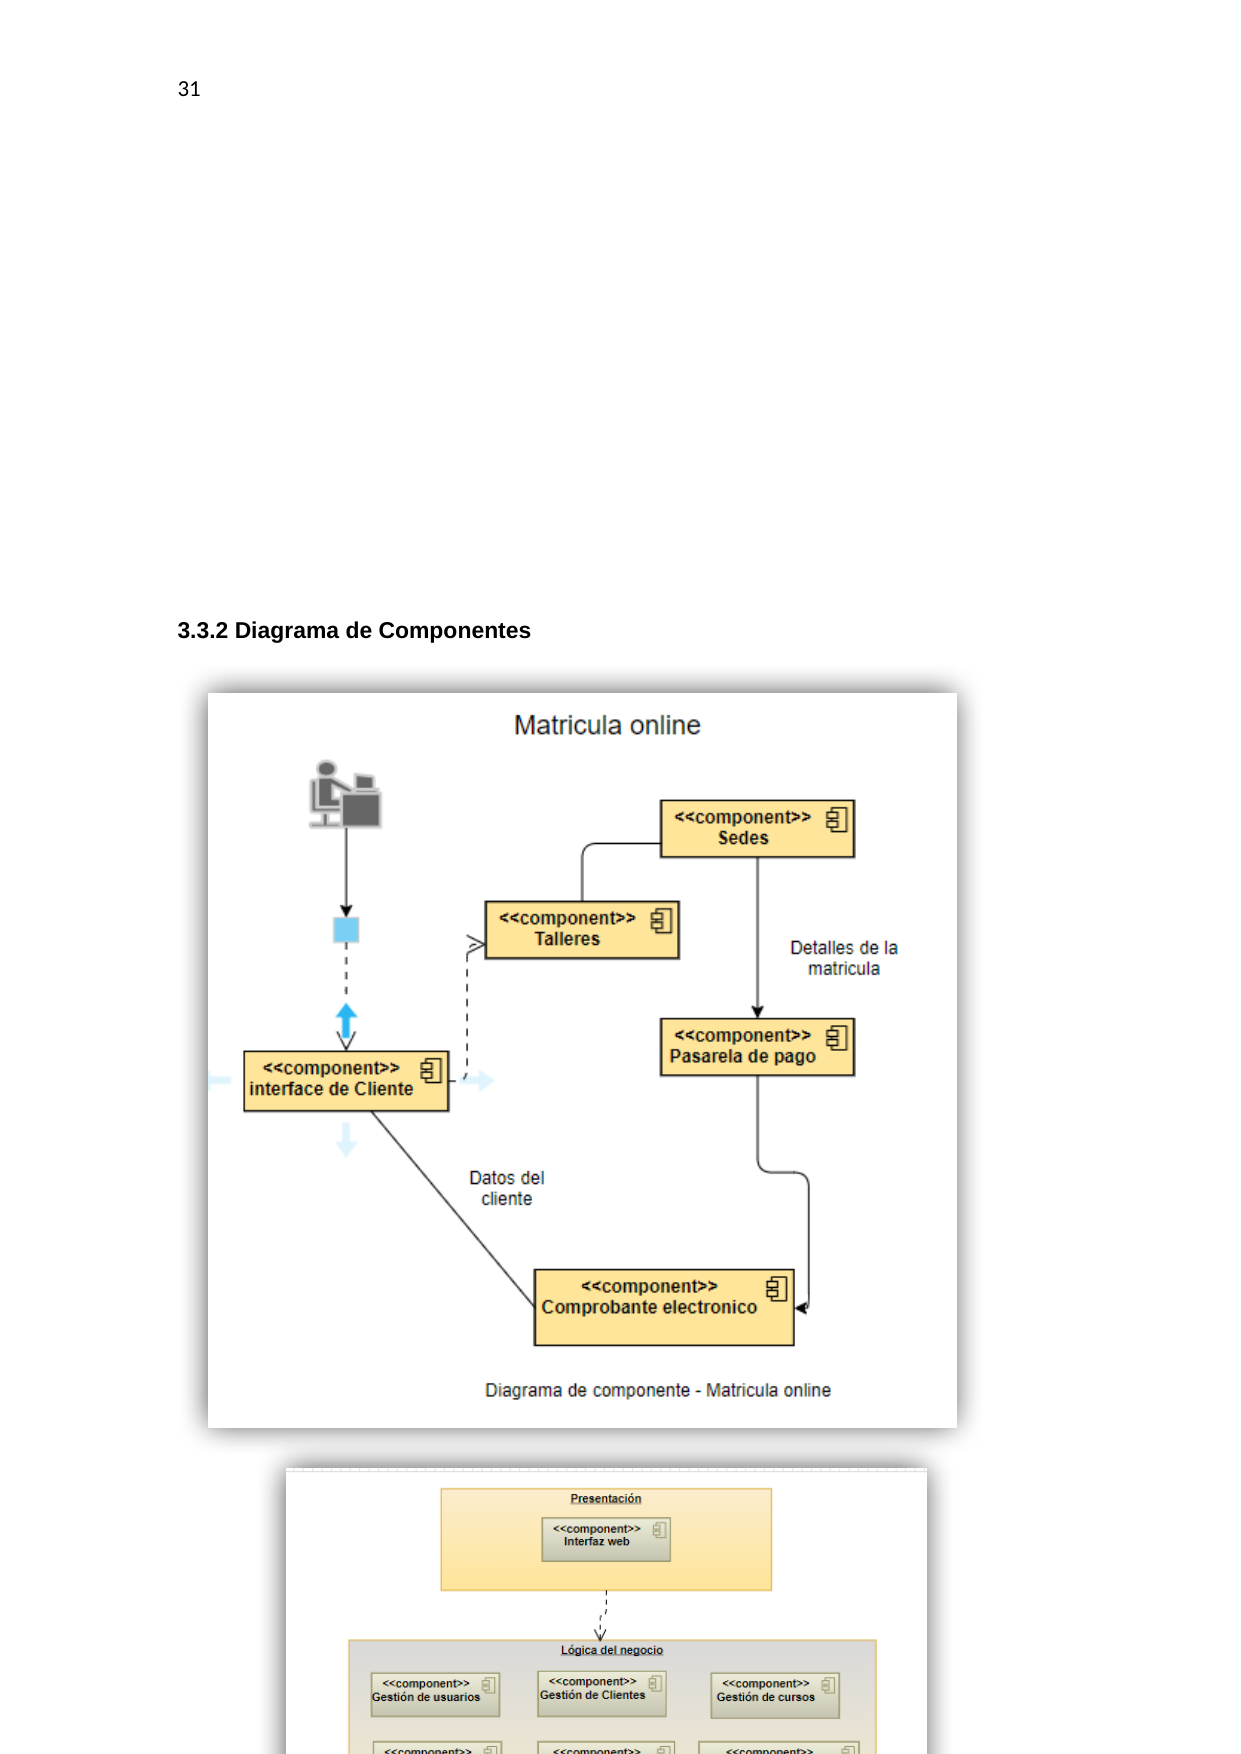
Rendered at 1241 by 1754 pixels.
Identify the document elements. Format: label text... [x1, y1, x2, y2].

text 3.3.2 Diagrama de Componentes [177, 617, 1093, 643]
picture [286, 1468, 927, 1754]
picture [208, 693, 957, 1428]
